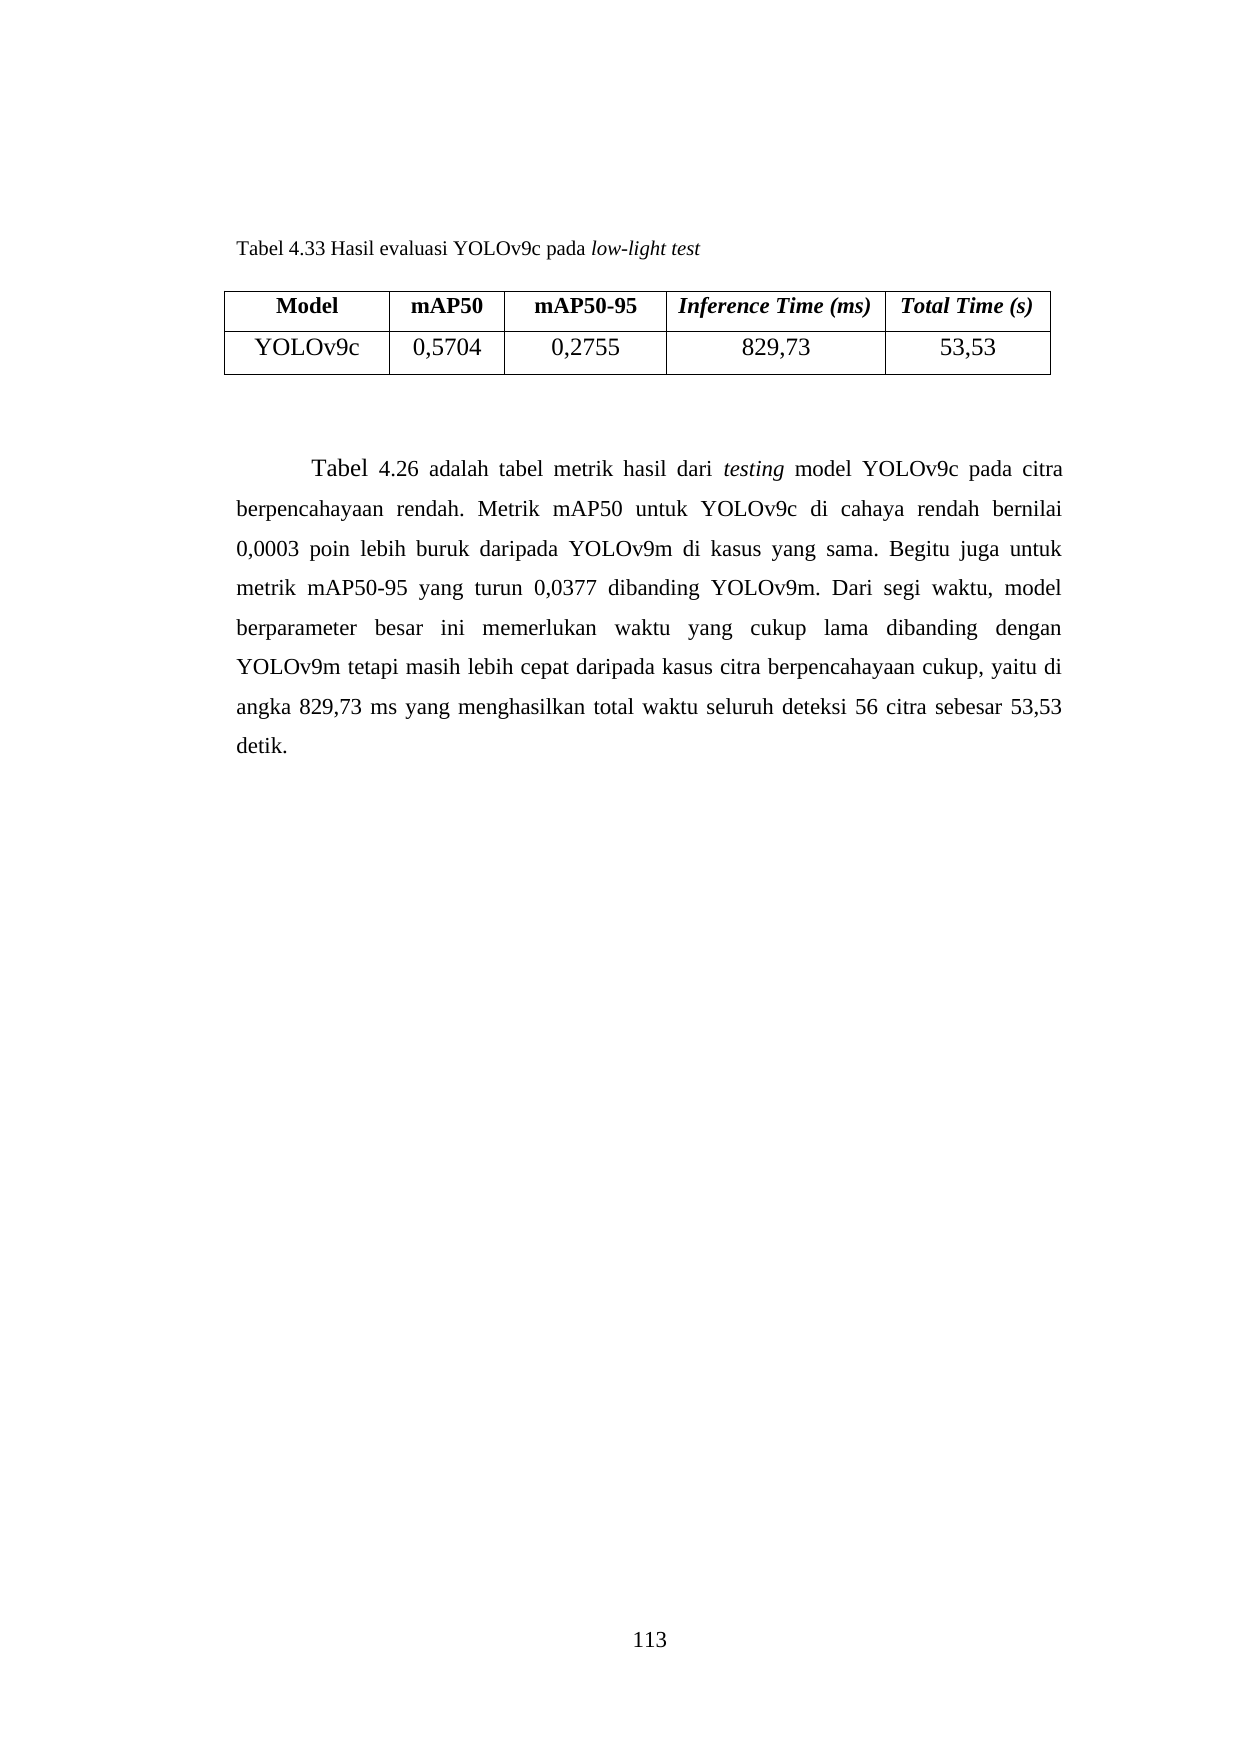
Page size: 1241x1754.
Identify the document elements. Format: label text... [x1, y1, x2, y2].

table_header Inference Time (ms) [667, 292, 885, 331]
table_header mAP50-95 [505, 292, 666, 331]
text Tabel 4.26 adalah tabel metrik hasil dari testing model YOLOv9c pada citra berpencahayaan rendah. Metrik mAP50 untuk YOLOv9c di cahaya rendah bernilai 0,0003 poin lebih buruk daripada YOLOv9m di kasus yang sama. Begitu juga untuk metrik mAP50-95 yang turun 0,0377 dibanding YOLOv9m. Dari segi waktu, model berparameter besar ini memerlukan waktu yang cukup lama dibanding dengan YOLOv9m tetapi masih lebih cepat daripada kasus citra berpencahayaan cukup, yaitu di angka 829,73 ms yang menghasilkan total waktu seluruh deteksi 56 citra sebesar 53,53 detik. [236, 453, 1063, 758]
table_cell 0,5704 [390, 332, 504, 374]
table_header mAP50 [390, 292, 504, 331]
table_header Total Time (s) [886, 292, 1050, 331]
table_header Model [225, 292, 389, 331]
table_cell 0,2755 [505, 332, 666, 374]
table_cell 53,53 [886, 332, 1050, 374]
table_cell 829,73 [667, 332, 885, 374]
table_cell YOLOv9c [225, 332, 389, 374]
